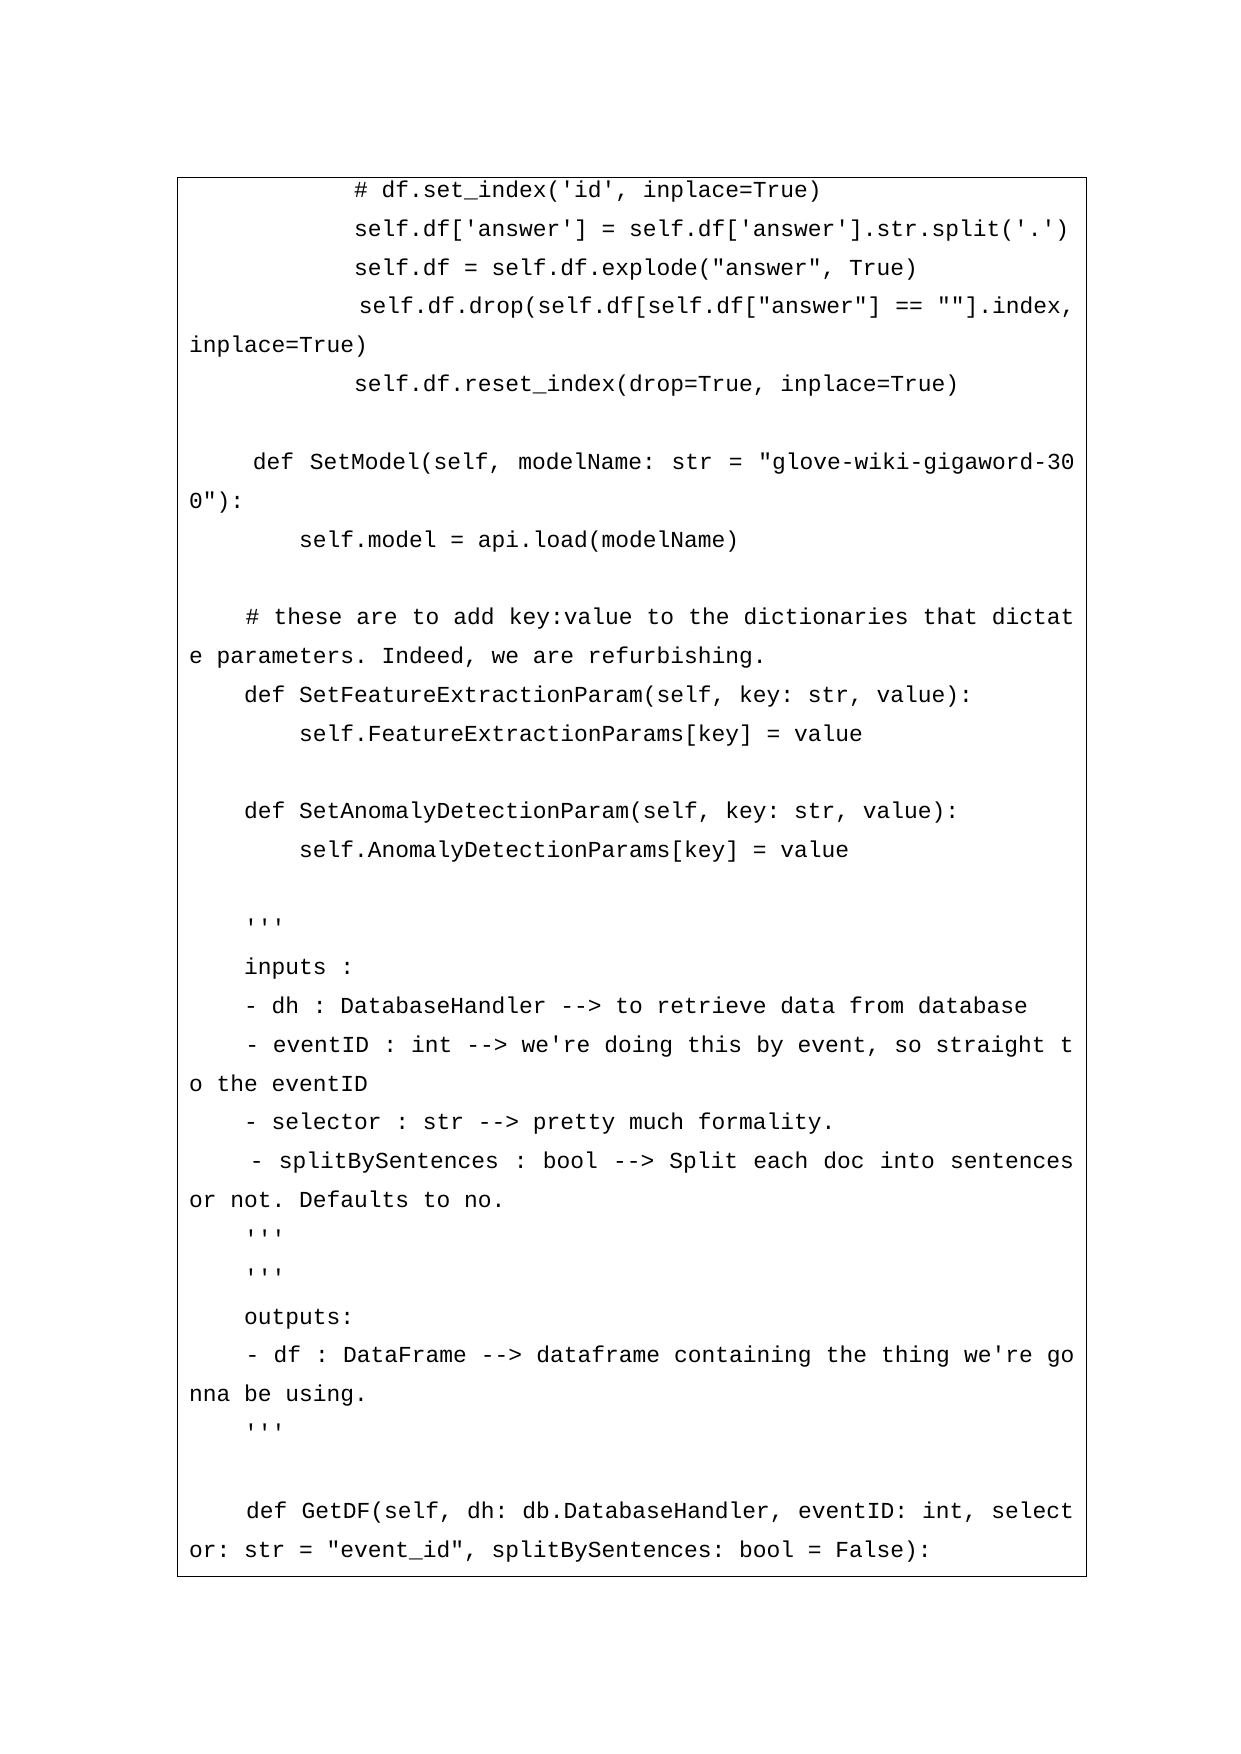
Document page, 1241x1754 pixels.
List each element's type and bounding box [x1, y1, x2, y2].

table_header [178, 178, 1086, 1576]
